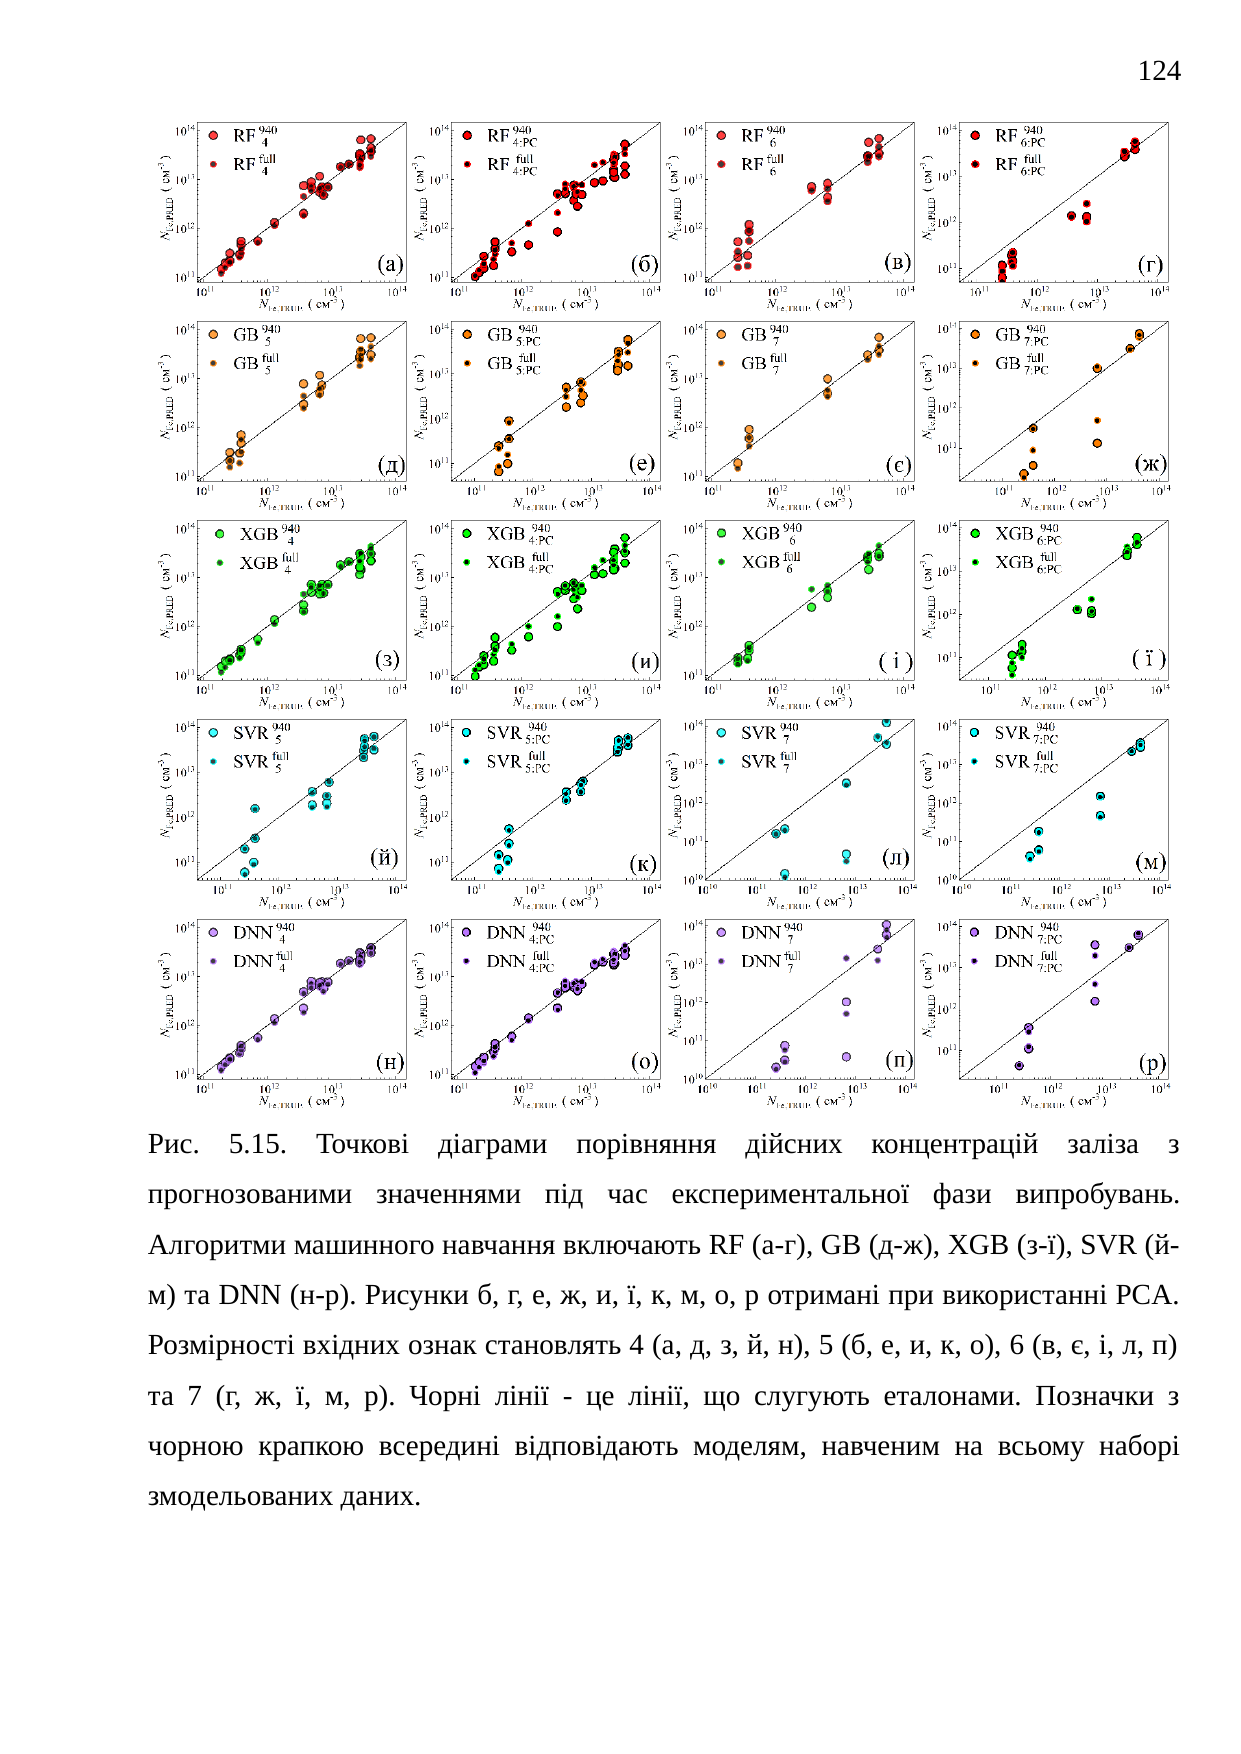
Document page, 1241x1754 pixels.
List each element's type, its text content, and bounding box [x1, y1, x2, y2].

picture [156, 716, 1173, 911]
text Рис. 5.15. Точкові діаграми порівняння дійсних концентрацій заліза з прогнозованими значеннями під час експериментальної фази випробувань. Алгоритми машинного навчання включають RF (а-г), GB (д-ж), XGB (з-ї), SVR (й-м) та DNN (н-р). Рисунки б, г, е, ж, и, ї, к, м, о, р отримані при використанні PCA. Розмірності вхідних ознак становлять 4 (а, д, з, й, н), 5 (б, е, и, к, о), 6 (в, є, і, л, п) та 7 (г, ж, ї, м, р). Чорні лінії - це лінії, що слугують еталонами. Позначки з чорною крапкою всередині відповідають моделям, навченим на всьому наборі змодельованих даних. [148, 1126, 1181, 1512]
picture [156, 317, 1173, 512]
picture [156, 516, 1173, 711]
picture [156, 915, 1173, 1110]
picture [156, 118, 1173, 313]
